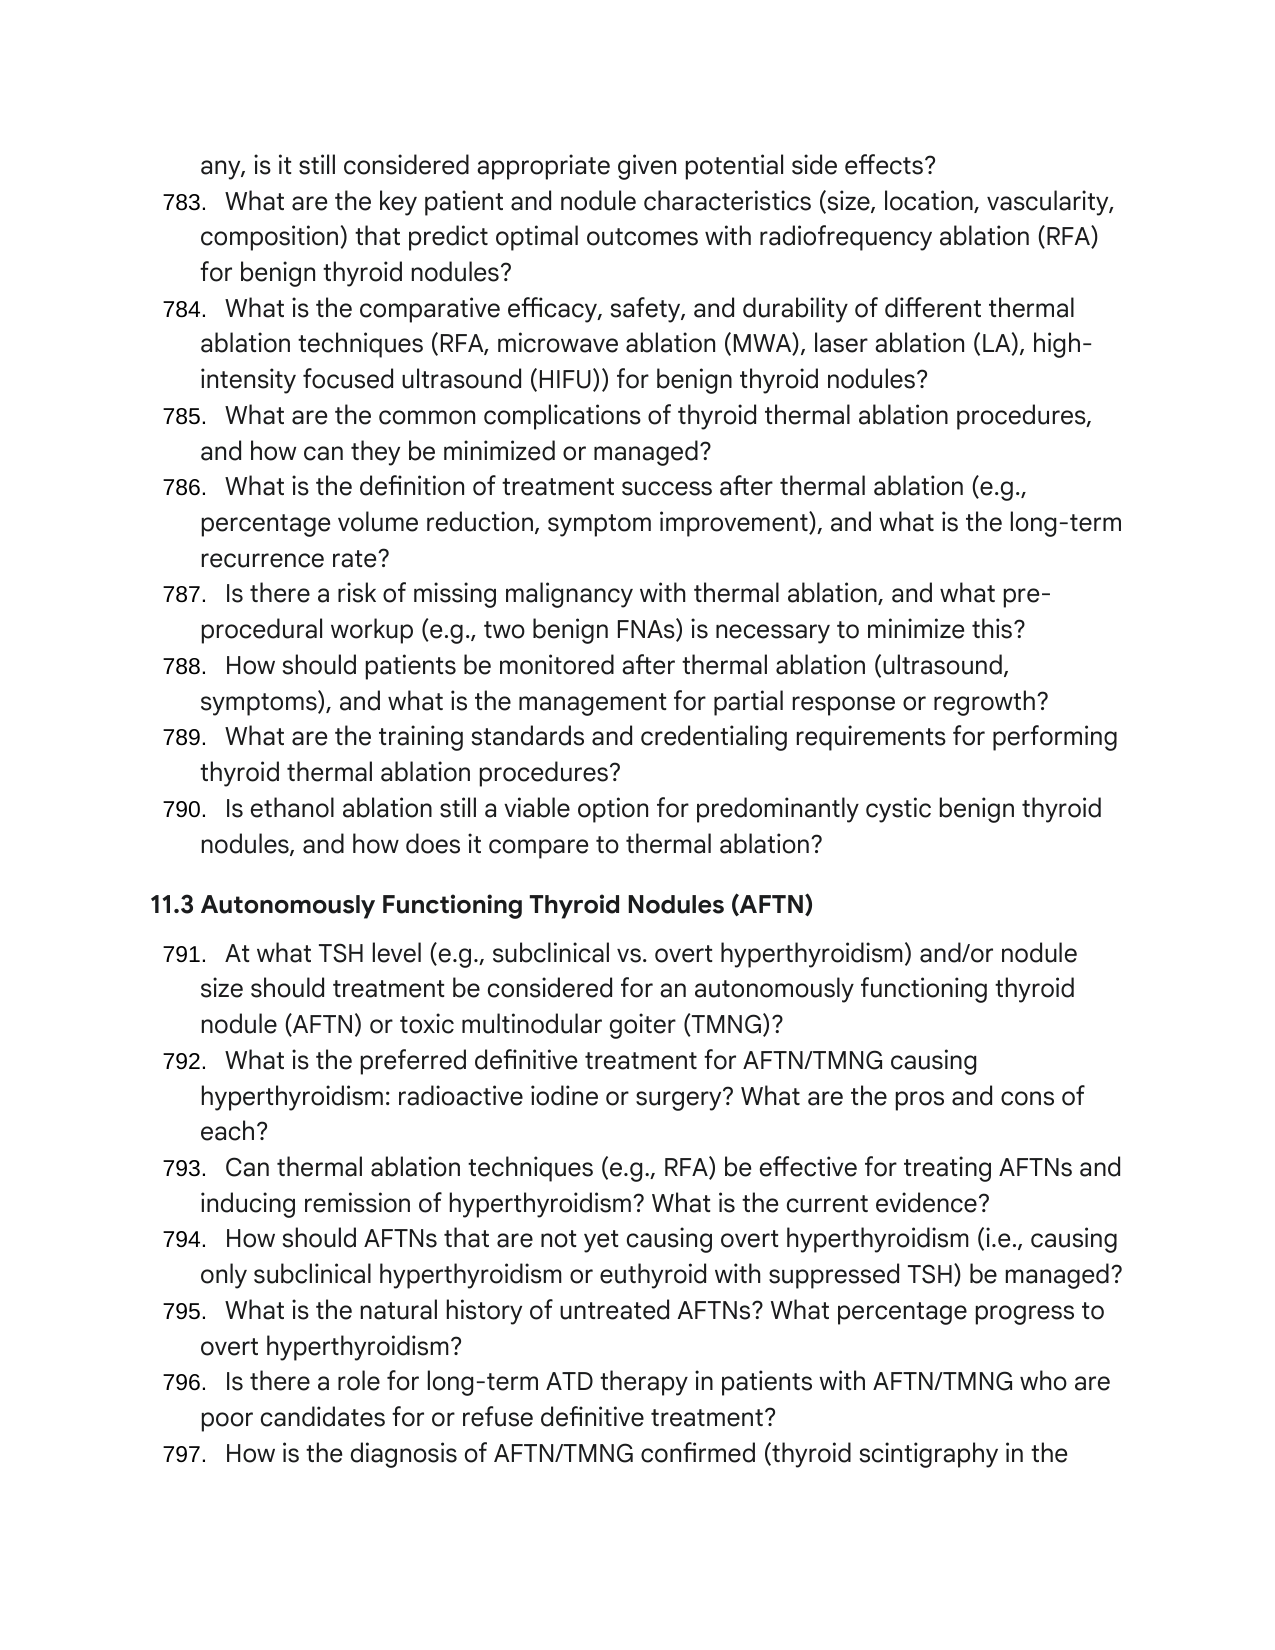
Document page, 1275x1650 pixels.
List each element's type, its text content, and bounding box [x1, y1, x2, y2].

list How should AFTNs that are not yet causing overt hyperthyroidism (i.e., causing only subclinical hyperthyroidism or euthyroid with suppressed TSH) be managed? [162, 1224, 1125, 1291]
list What is the definition of treatment success after thermal ablation (e.g., percentage volume reduction, symptom improvement), and what is the long-term recurrence rate? [162, 472, 1125, 574]
list What are the common complications of thyroid thermal ablation procedures, and how can they be minimized or managed? [162, 400, 1125, 467]
list What are the key patient and nodule characteristics (size, location, vascularity, composition) that predict optimal outcomes with radiofrequency ablation (RFA) for benign thyroid nodules? [162, 186, 1125, 288]
list Is there a role for long-term ATD therapy in patients with AFTN/TMNG who are poor candidates for or refuse definitive treatment? [162, 1367, 1125, 1434]
list What are the training standards and credentialing requirements for performing thyroid thermal ablation procedures? [162, 722, 1125, 789]
list Can thermal ablation techniques (e.g., RFA) be effective for treating AFTNs and inducing remission of hyperthyroidism? What is the current evidence? [162, 1152, 1125, 1219]
list At what TSH level (e.g., subclinical vs. overt hyperthyroidism) and/or nodule size should treatment be considered for an autonomously functioning thyroid nodule (AFTN) or toxic multinodular goiter (TMNG)? [162, 938, 1125, 1041]
list What is the comparative efficacy, safety, and durability of different thermal ablation techniques (RFA, microwave ablation (MWA), laser ablation (LA), high-intensity focused ultrasound (HIFU)) for benign thyroid nodules? [162, 293, 1125, 396]
subtitle 11.3 Autonomously Functioning Thyroid Nodules (AFTN) [150, 889, 1125, 921]
list Is there a risk of missing malignancy with thermal ablation, and what pre-procedural workup (e.g., two benign FNAs) is necessary to minimize this? [162, 579, 1125, 646]
list What is the natural history of untreated AFTNs? What percentage progress to overt hyperthyroidism? [162, 1295, 1125, 1362]
list How should patients be monitored after thermal ablation (ultrasound, symptoms), and what is the management for partial response or regrowth? [162, 650, 1125, 717]
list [162, 150, 1125, 181]
list Is ethanol ablation still a viable option for predominantly cystic benign thyroid nodules, and how does it compare to thermal ablation? [162, 793, 1125, 860]
list What is the preferred definitive treatment for AFTN/TMNG causing hyperthyroidism: radioactive iodine or surgery? What are the pros and cons of each? [162, 1045, 1125, 1148]
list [162, 1438, 1125, 1469]
